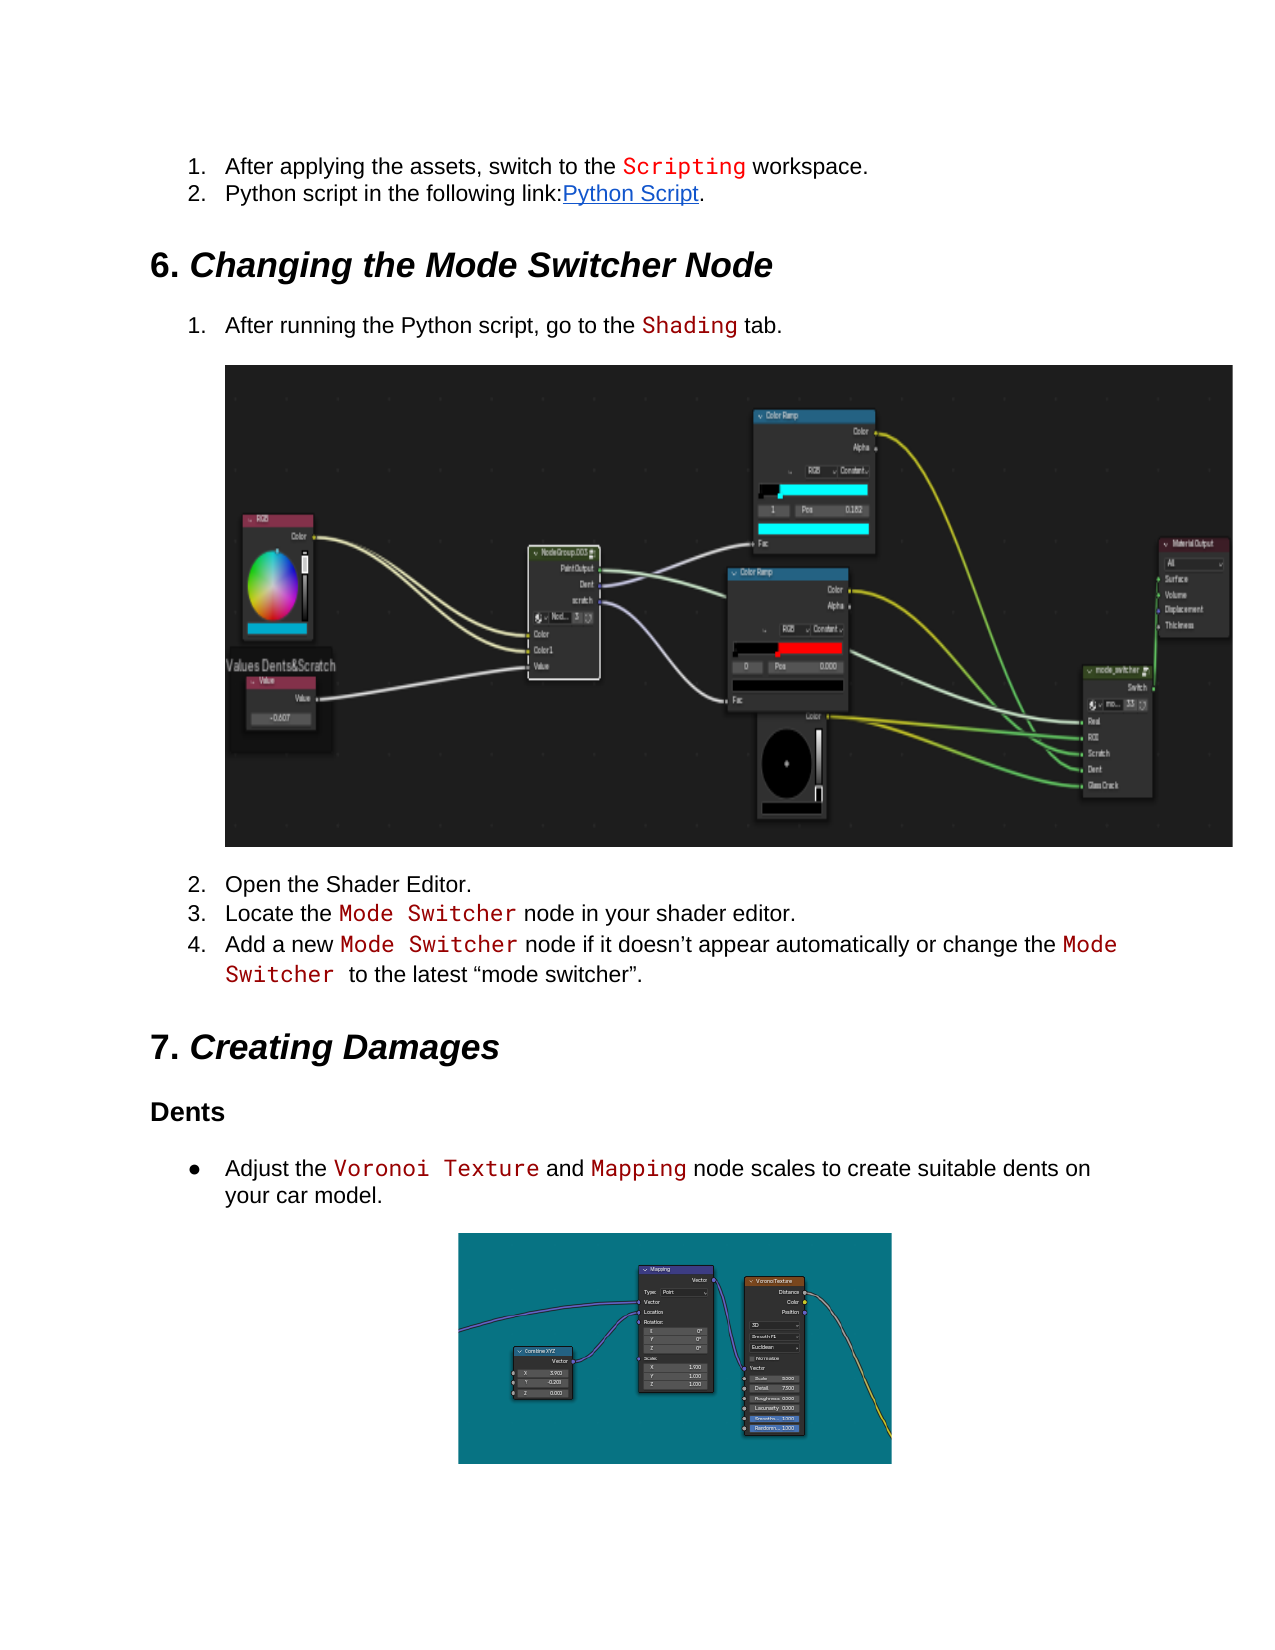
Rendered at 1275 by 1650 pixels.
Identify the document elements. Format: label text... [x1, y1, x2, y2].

list Locate the Mode Switcher node in your shader editor. [187, 898, 1125, 928]
list After running the Python script, go to the Shading tab. [187, 310, 1125, 340]
subtitle 6. Changing the Mode Switcher Node [150, 244, 1125, 285]
list Python script in the following link:Python Script. [187, 180, 1125, 207]
picture [458, 1233, 892, 1464]
subtitle 7. Creating Damages [150, 1026, 1125, 1067]
list Adjust the Voronoi Texture and Mapping node scales to create suitable dents on your car model. [187, 1152, 1125, 1209]
subtitle Dents [150, 1096, 1125, 1127]
list Open the Shader Editor. [187, 871, 1125, 898]
list After applying the assets, switch to the Scripting workspace. [187, 150, 1125, 180]
picture [225, 365, 1233, 847]
list Add a new Mode Switcher node if it doesn’t appear automatically or change the Mode Switcher to the latest “mode switcher”. [187, 928, 1125, 988]
